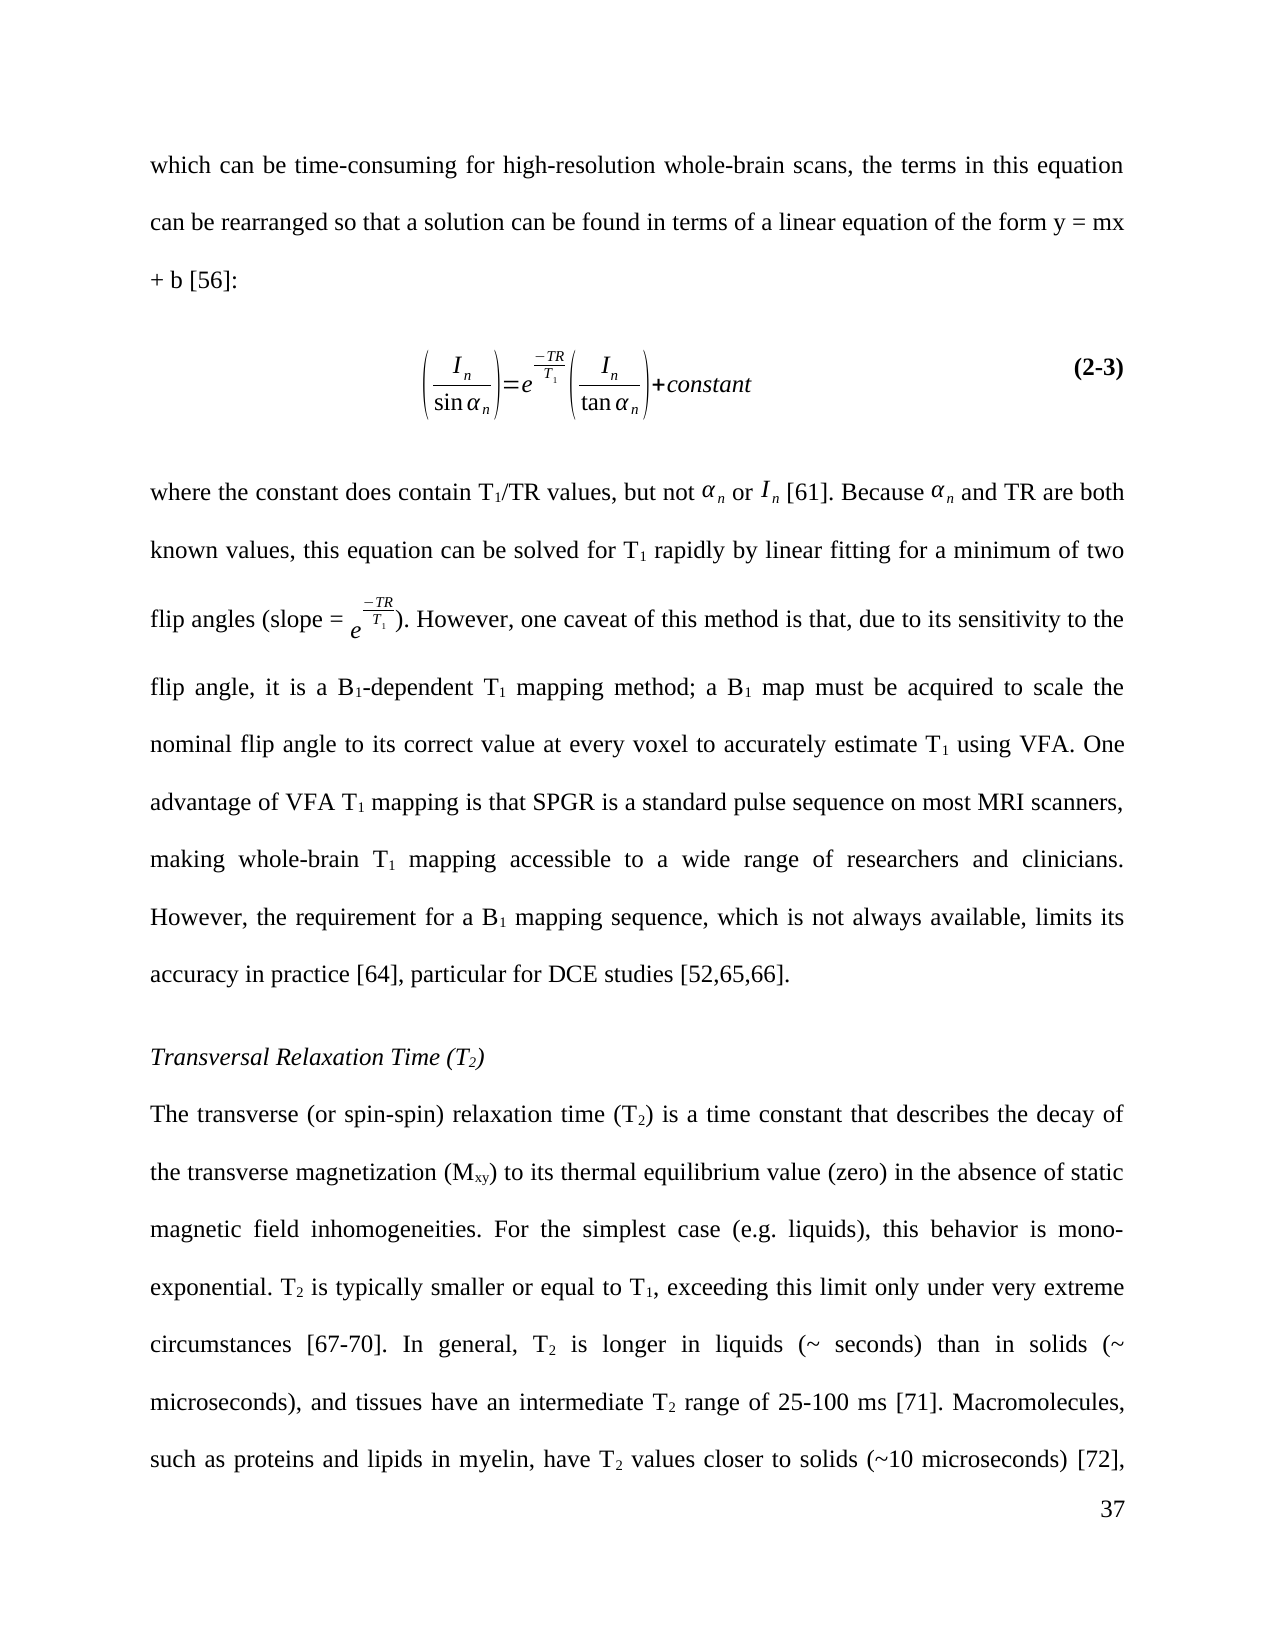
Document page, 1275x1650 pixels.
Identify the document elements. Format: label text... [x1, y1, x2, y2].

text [150, 1099, 1125, 1473]
table_header (2-3) [1025, 348, 1135, 476]
text Transversal Relaxation Time (T2) [150, 1042, 1125, 1071]
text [150, 150, 1125, 294]
table_header [150, 348, 1025, 476]
text where the constant does contain T1/TR values, but not or [61]. Because and TR are both known values, this equation can be solved for T1 rapidly by linear fitting for a minimum of two flip angles (slope = ). However, one caveat of this method is that, due to its sensitivity to the flip angle, it is a B1-dependent T1 mapping method; a B1 map must be acquired to scale the nominal flip angle to its correct value at every voxel to accurately estimate T1 using VFA. One advantage of VFA T1 mapping is that SPGR is a standard pulse sequence on most MRI scanners, making whole-brain T1 mapping accessible to a wide range of researchers and clinicians. However, the requirement for a B1 mapping sequence, which is not always available, limits its accuracy in practice [64], particular for DCE studies [52,65,66]. [150, 476, 1125, 988]
